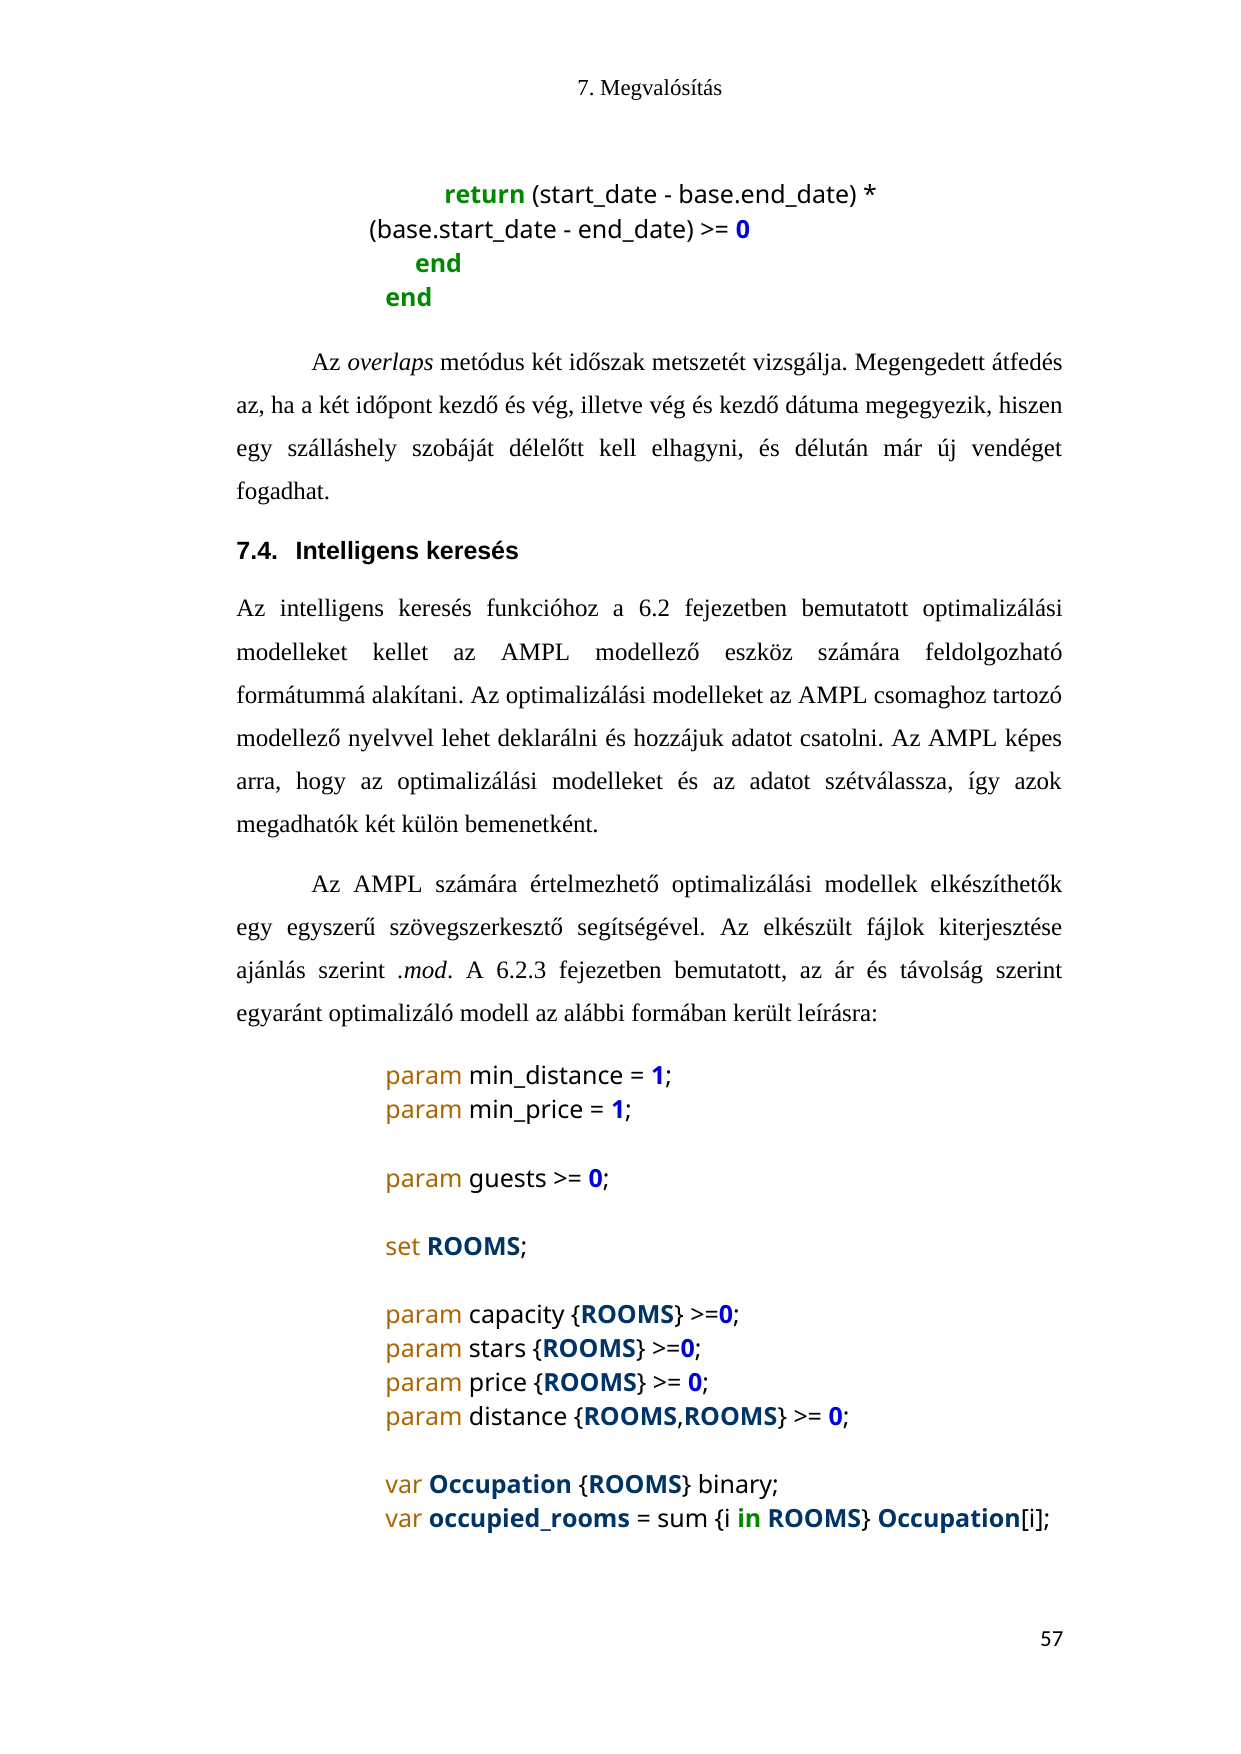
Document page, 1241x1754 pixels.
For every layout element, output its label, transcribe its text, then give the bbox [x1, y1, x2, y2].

text Az overlaps metódus két időszak metszetét vizsgálja. Megengedett átfedés az, ha a két időpont kezdő és vég, illetve vég és kezdő dátuma megegyezik, hiszen egy szálláshely szobáját délelőtt kell elhagyni, és délután már új vendéget fogadhat. [236, 347, 1063, 505]
text param min_distance = 1; [310, 1058, 1063, 1092]
text param capacity {ROOMS} >=0; [310, 1296, 1063, 1331]
text param distance {ROOMS,ROOMS} >= 0; [310, 1399, 1063, 1433]
text end [310, 279, 1063, 313]
text var Occupation {ROOMS} binary; [310, 1467, 1063, 1501]
text param price {ROOMS} >= 0; [310, 1364, 1063, 1399]
text Az intelligens keresés funkcióhoz a 6.2 fejezetben bemutatott optimalizálási modelleket kellet az AMPL modellező eszköz számára feldolgozható formátummá alakítani. Az optimalizálási modelleket az AMPL csomaghoz tartozó modellező nyelvvel lehet deklarálni és hozzájuk adatot csatolni. Az AMPL képes arra, hogy az optimalizálási modelleket és az adatot szétválassza, így azok megadhatók két külön bemenetként. [236, 593, 1063, 838]
text end [340, 245, 1063, 279]
text set ROOMS; [310, 1228, 1063, 1262]
text param guests >= 0; [310, 1160, 1063, 1194]
text param min_price = 1; [310, 1092, 1063, 1126]
subtitle Intelligens keresés [236, 536, 1063, 565]
text var occupied_rooms = sum {i in ROOMS} Occupation[i]; [310, 1501, 1063, 1535]
text return (start_date - base.end_date) * (base.start_date - end_date) >= 0 [369, 177, 1063, 245]
text param stars {ROOMS} >=0; [310, 1331, 1063, 1364]
text Az AMPL számára értelmezhető optimalizálási modellek elkészíthetők egy egyszerű szövegszerkesztő segítségével. Az elkészült fájlok kiterjesztése ajánlás szerint .mod. A 6.2.3 fejezetben bemutatott, az ár és távolság szerint egyaránt optimalizáló modell az alábbi formában került leírásra: [236, 869, 1063, 1027]
